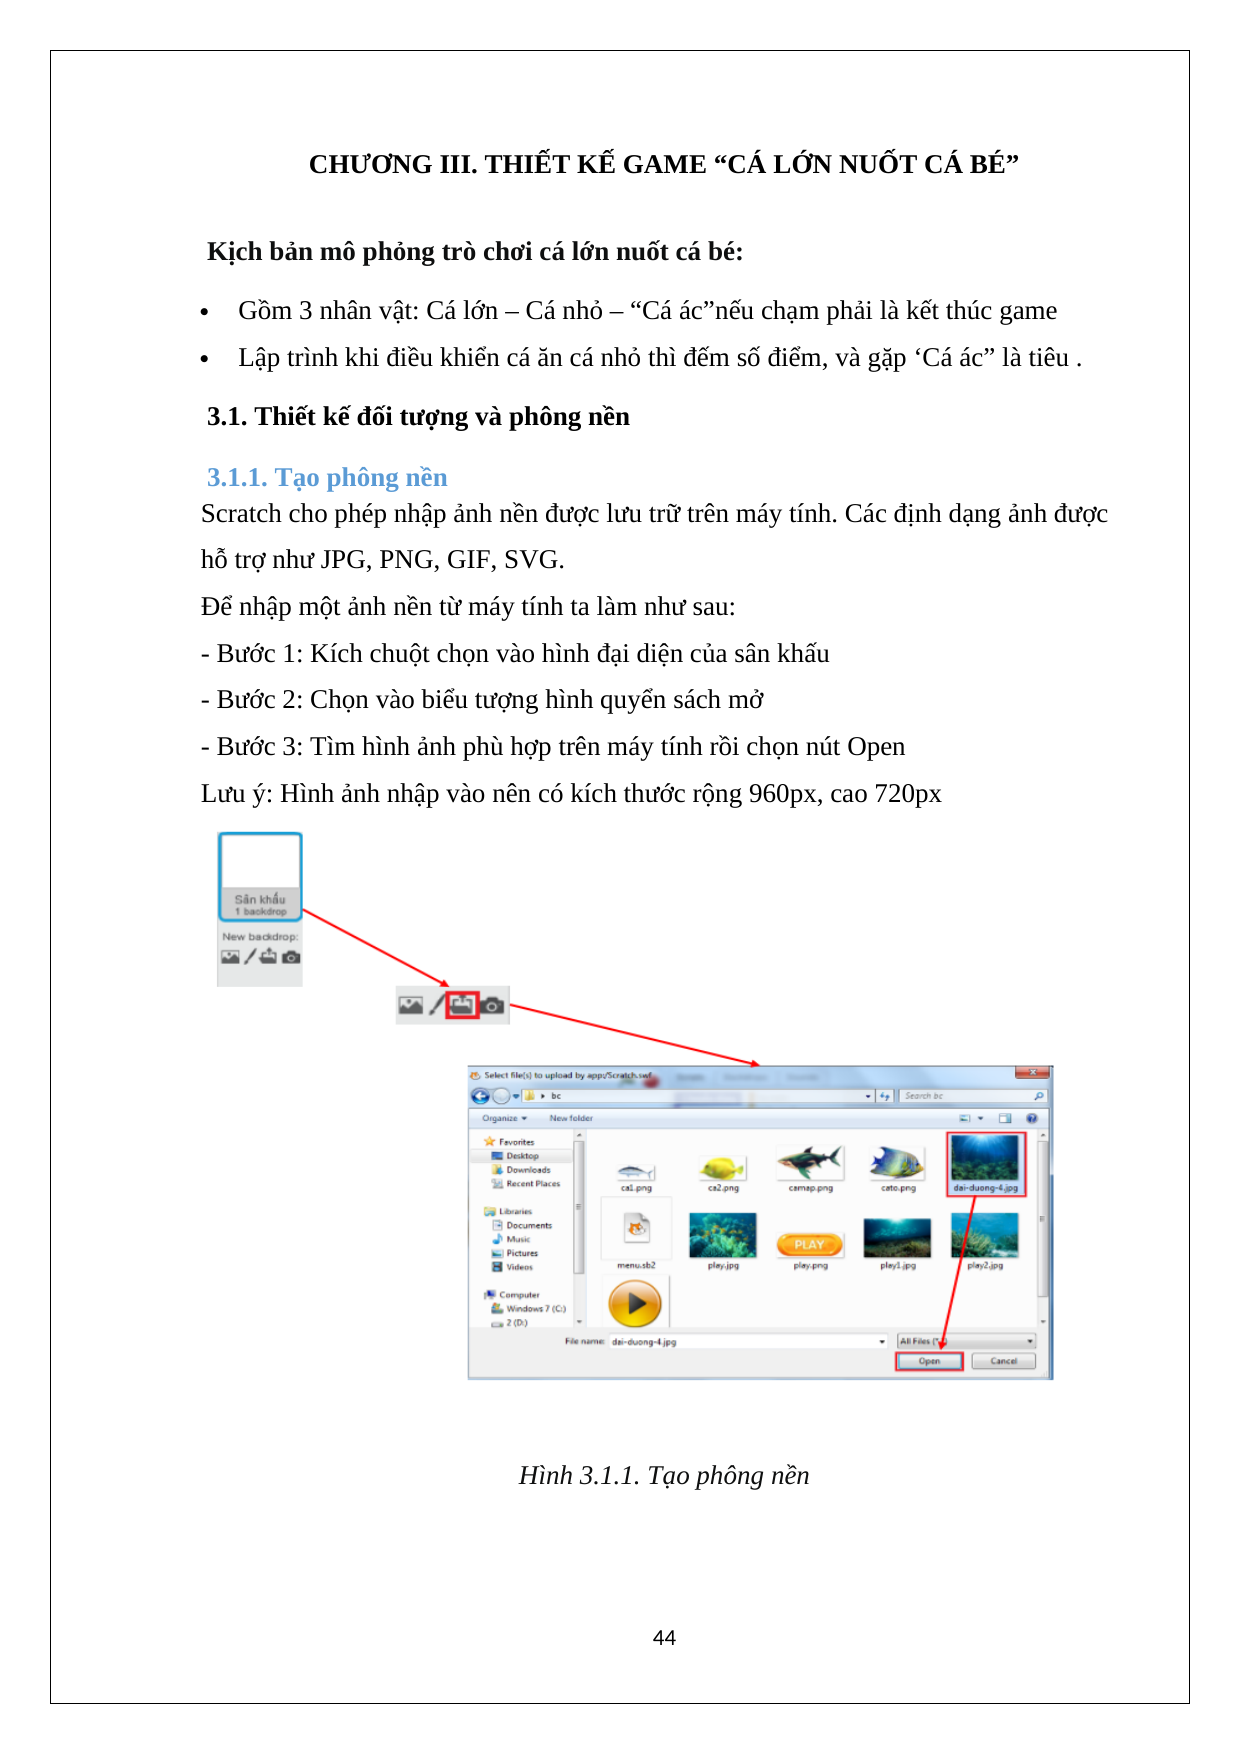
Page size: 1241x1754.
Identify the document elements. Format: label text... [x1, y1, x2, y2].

text Kịch bản mô phỏng trò chơi cá lớn nuốt cá bé: [207, 235, 1122, 266]
list Lập trình khi điều khiển cá ăn cá nhỏ thì đếm số điểm, và gặp ‘Cá ác” là tiêu . [201, 341, 1122, 372]
subtitle CHƯƠNG III. THIẾT KẾ GAME “CÁ LỚN NUỐT CÁ BÉ” [207, 148, 1122, 179]
subtitle 3.1.1. Tạo phông nền [207, 461, 1122, 492]
text Scratch cho phép nhập ảnh nền được lưu trữ trên máy tính. Các định dạng ảnh được hỗ trợ như JPG, PNG, GIF, SVG. Để nhập một ảnh nền từ máy tính ta làm như sau: - Bước 1: Kích chuột chọn vào hình đại diện của sân khấu - Bước 2: Chọn vào biểu tượng hình quyển sách mở - Bước 3: Tìm hình ảnh phù hợp trên máy tính rồi chọn nút Open Lưu ý: Hình ảnh nhập vào nên có kích thước rộng 960px, cao 720px [201, 497, 1122, 808]
picture [206, 823, 1071, 1399]
subtitle 3.1. Thiết kế đối tượng và phông nền [207, 400, 1122, 431]
text Hình 3.1.1. Tạo phông nền [207, 1459, 1122, 1490]
list Gồm 3 nhân vật: Cá lớn – Cá nhỏ – “Cá ác”nếu chạm phải là kết thúc game [201, 294, 1122, 325]
